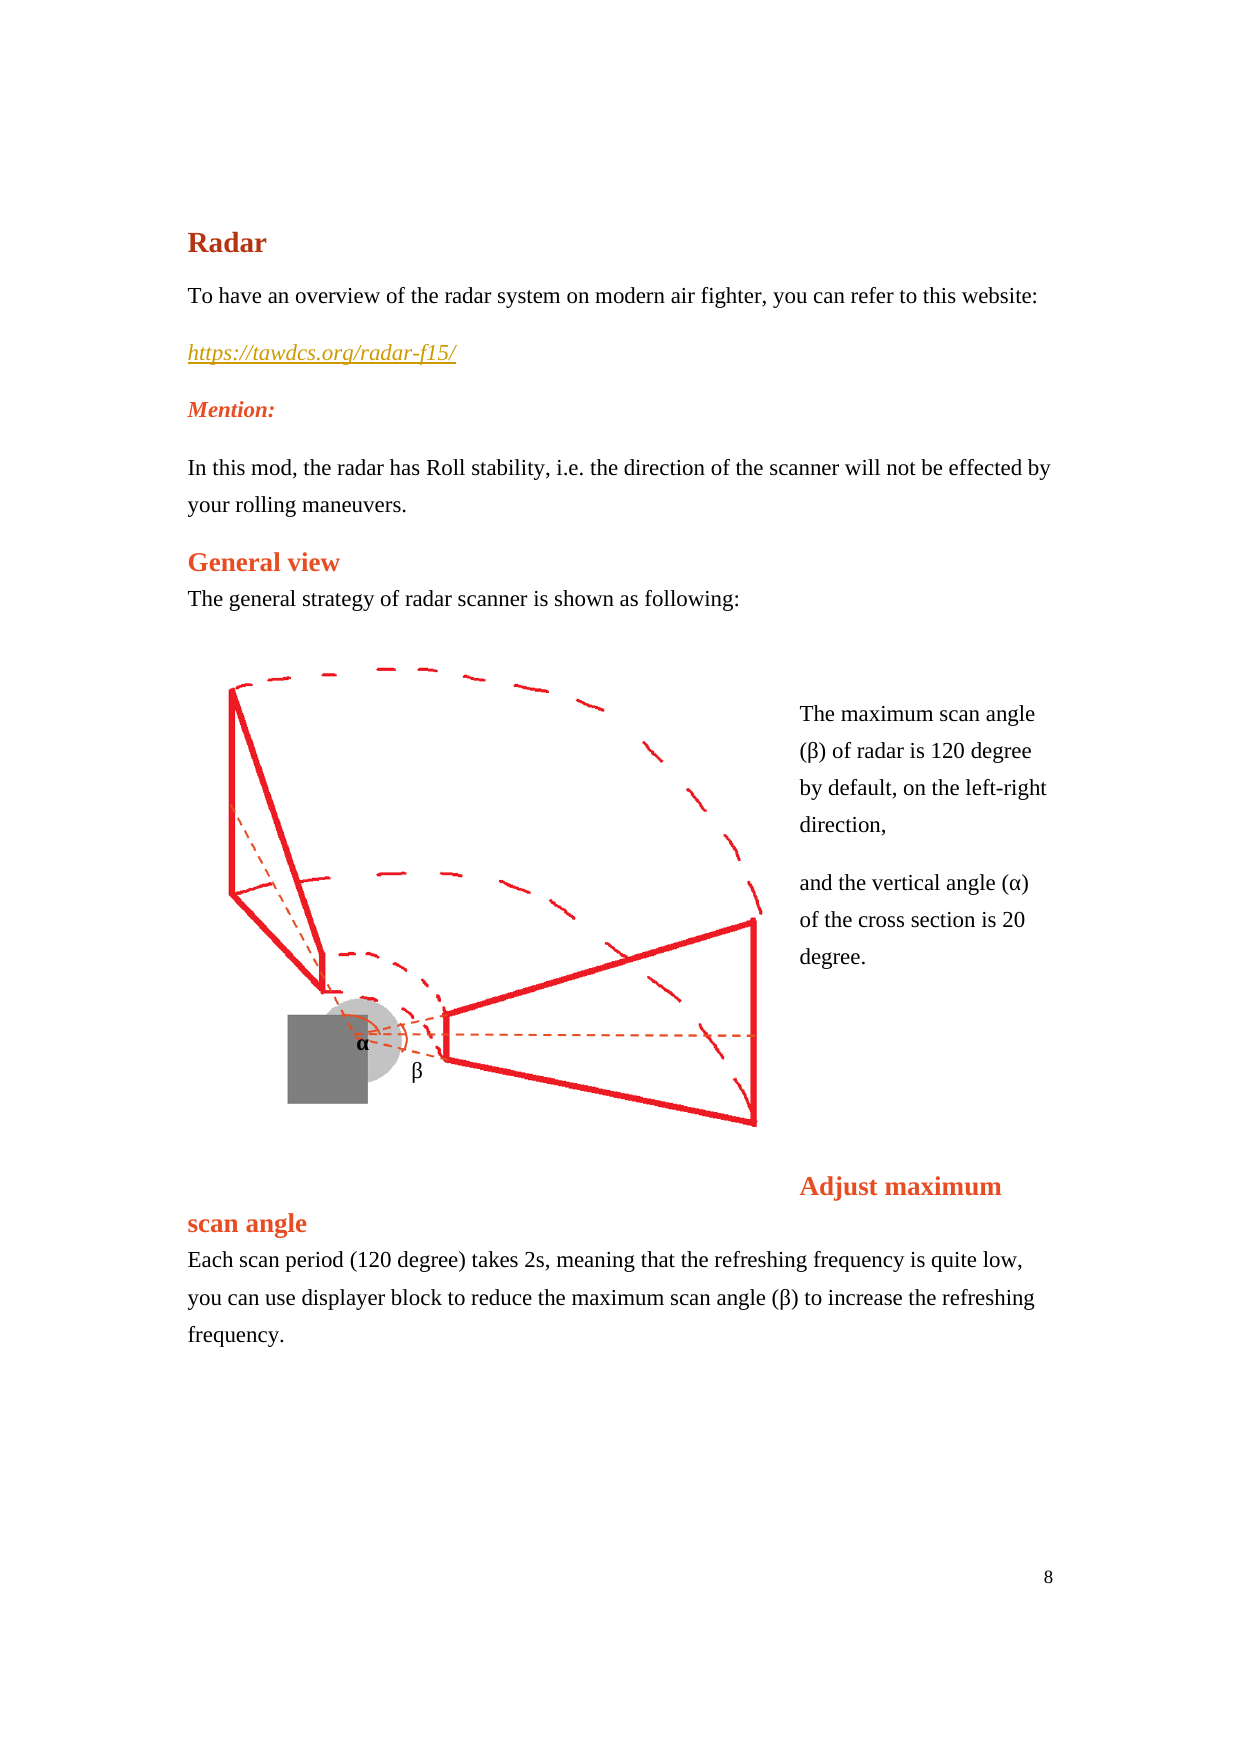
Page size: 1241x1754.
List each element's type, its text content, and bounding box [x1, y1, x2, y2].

text The maximum scan angle (β) of radar is 120 degree by default, on the left-right direction, [781, 697, 1053, 841]
text Each scan period (120 degree) takes 2s, meaning that the refreshing frequency is quite low, you can use displayer block to reduce the maximum scan angle (β) to increase the refreshing frequency. [187, 1243, 1053, 1351]
picture [154, 647, 781, 1150]
text Mention: [187, 393, 1053, 426]
subtitle Adjust maximum scan angle [187, 1169, 1053, 1239]
text The general strategy of radar scanner is shown as following: [187, 582, 1053, 615]
subtitle Radar [187, 209, 1053, 274]
text and the vertical angle (α) of the cross section is 20 degree. [781, 866, 1053, 973]
text In this mod, the radar has Roll stability, i.e. the direction of the scanner will not be effected by your rolling maneuvers. [187, 451, 1053, 521]
text To have an overview of the radar system on modern air fighter, you can refer to this website: [187, 279, 1053, 312]
text https://tawdcs.org/radar-f15/ [187, 336, 1053, 369]
subtitle General view [187, 545, 1053, 578]
